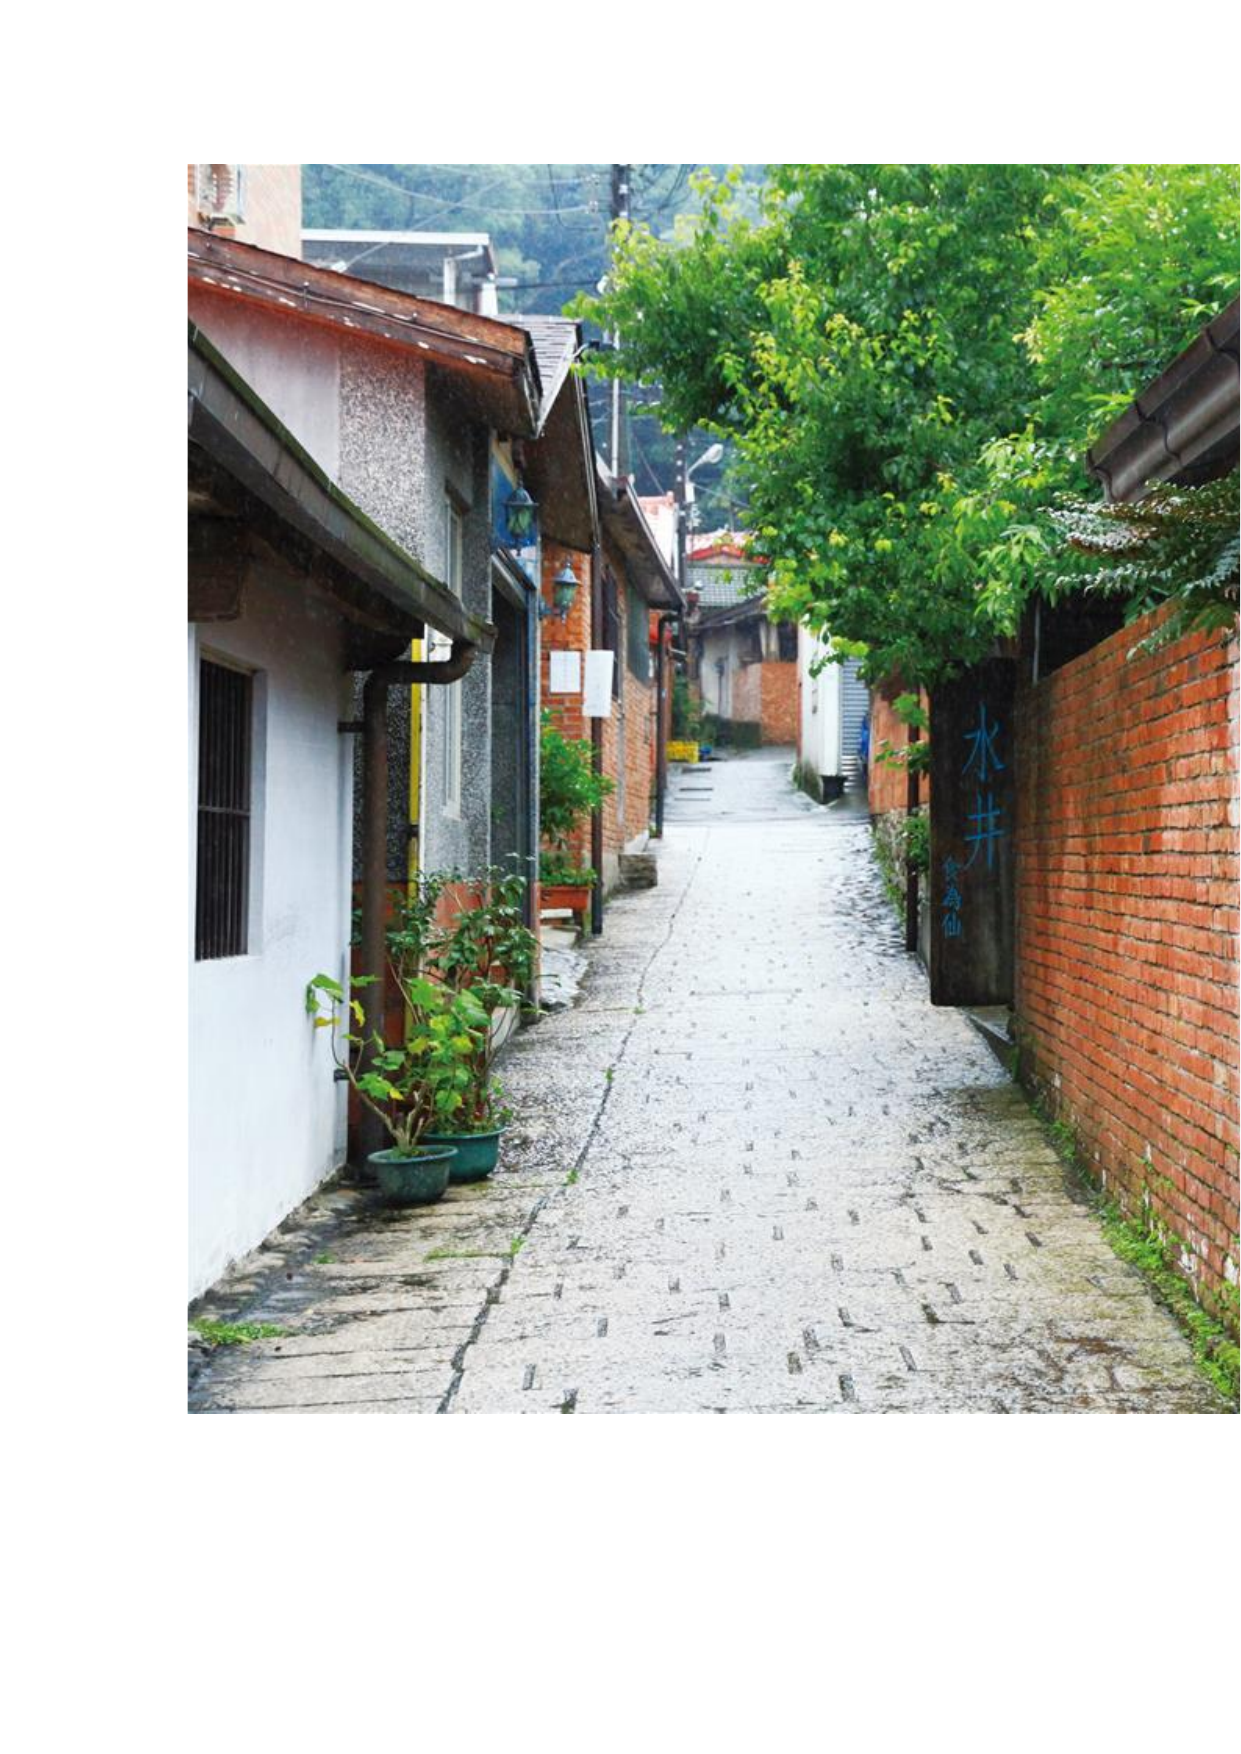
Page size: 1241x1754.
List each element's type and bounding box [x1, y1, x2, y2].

picture [187, 164, 1241, 1414]
